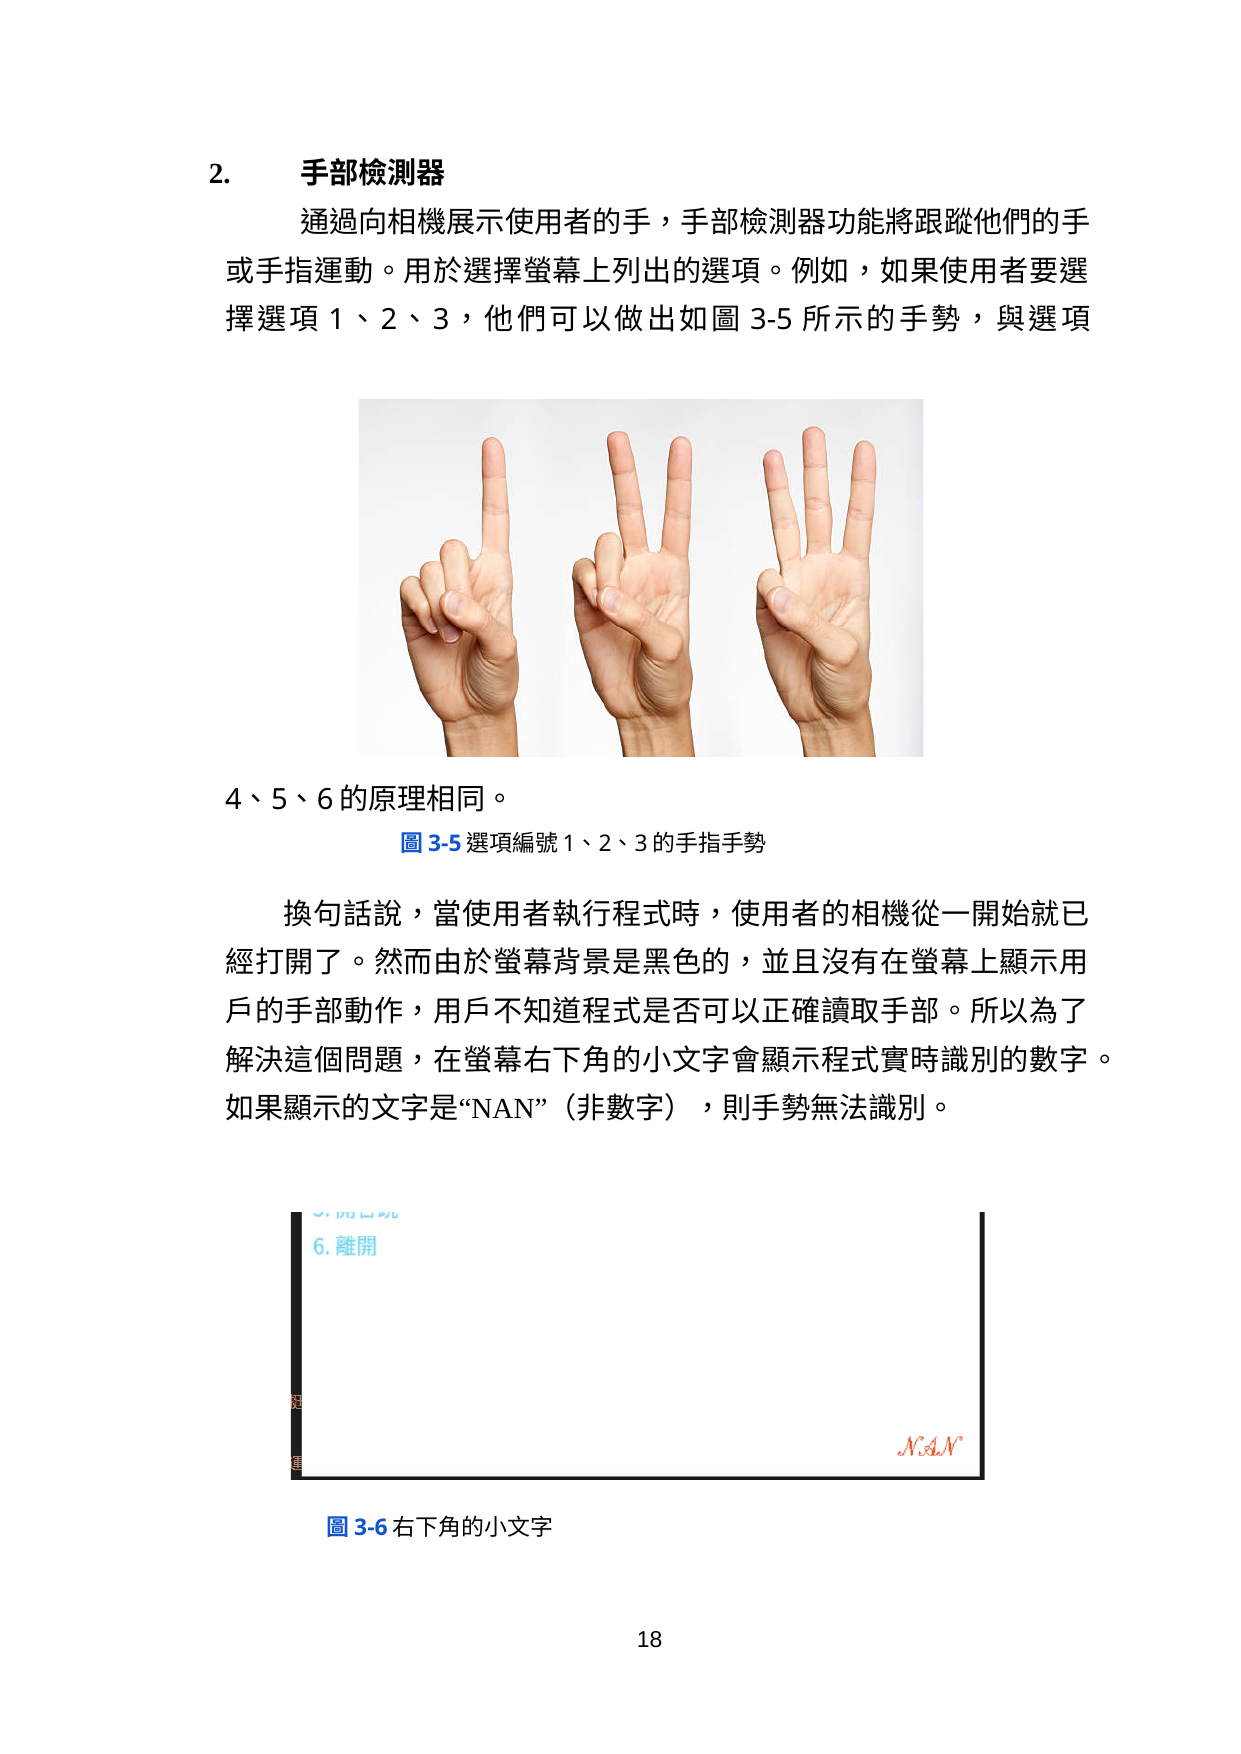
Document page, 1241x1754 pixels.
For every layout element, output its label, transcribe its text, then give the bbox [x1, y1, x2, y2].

picture [358, 399, 924, 757]
picture [290, 1212, 985, 1480]
list 手部檢測器 [150, 150, 1090, 192]
text 換句話說，當使用者執行程式時，使用者的相機從一開始就已經打開了。然而由於螢幕背景是黑色的，並且沒有在螢幕上顯示用戶的手部動作，用戶不知道程式是否可以正確讀取手部。所以為了解決這個問題，在螢幕右下角的小文字會顯示程式實時識別的數字。如果顯示的文字是“NAN”（非數字），則手勢無法識別。 [225, 890, 1090, 1127]
text 圖3-5選項編號1、2、3的手指手勢 [342, 824, 1090, 858]
